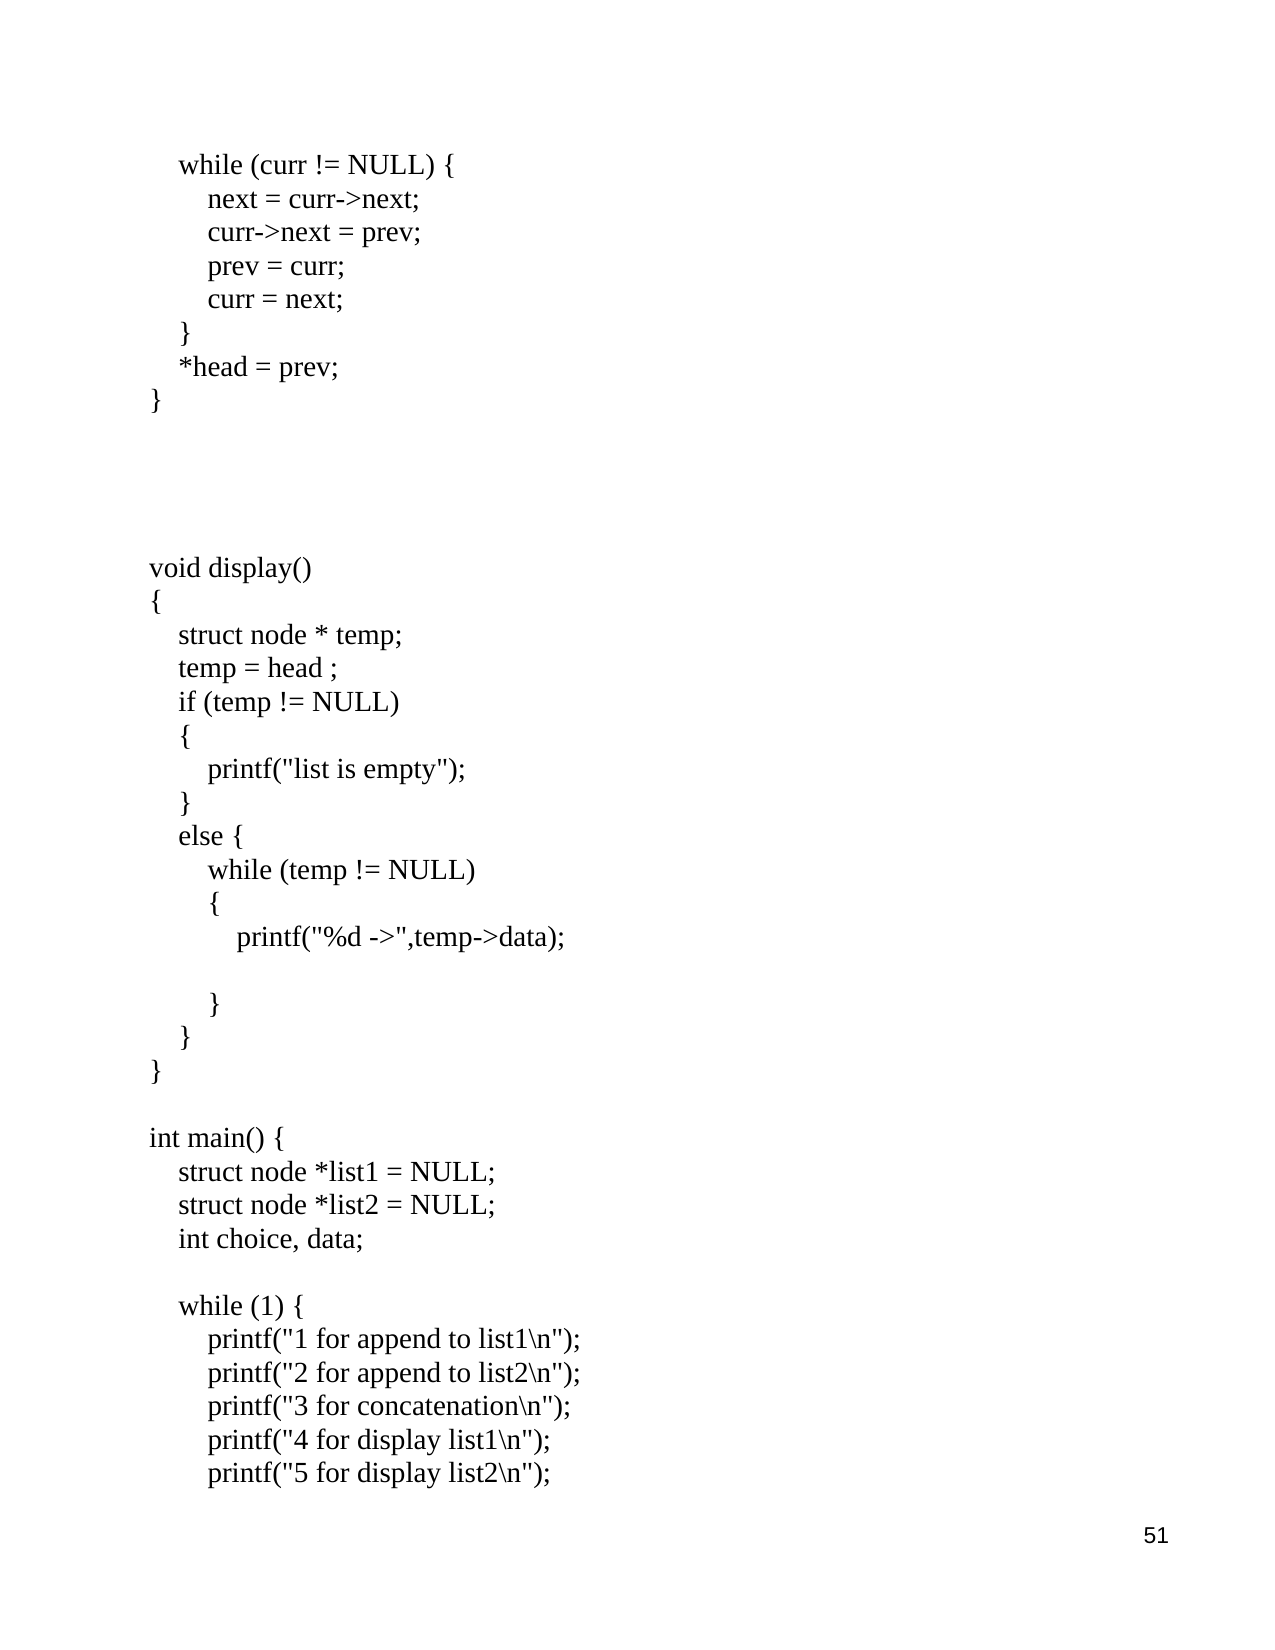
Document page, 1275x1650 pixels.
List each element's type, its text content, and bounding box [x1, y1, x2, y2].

text { [149, 583, 1169, 617]
text int main() { [149, 1120, 1169, 1154]
text printf("3 for concatenation\n"); [149, 1388, 1169, 1422]
text printf("%d ->",temp->data); [149, 919, 1169, 952]
text { [149, 718, 1169, 751]
text while (1) { [149, 1288, 1169, 1321]
text curr = next; [149, 282, 1169, 315]
text struct node * temp; [149, 617, 1169, 651]
text printf("1 for append to list1\n"); [149, 1321, 1169, 1355]
text } [149, 785, 1169, 818]
text printf("2 for append to list2\n"); [149, 1355, 1169, 1388]
text while (curr != NULL) { [149, 147, 1169, 181]
text struct node *list2 = NULL; [149, 1187, 1169, 1221]
text } [149, 315, 1169, 349]
text temp = head ; [149, 651, 1169, 684]
text } [149, 382, 1169, 416]
text printf("4 for display list1\n"); [149, 1422, 1169, 1456]
text else { [149, 818, 1169, 852]
text next = curr->next; [149, 181, 1169, 214]
text *head = prev; [149, 349, 1169, 382]
text struct node *list1 = NULL; [149, 1154, 1169, 1187]
text void display() [149, 550, 1169, 583]
text prev = curr; [149, 248, 1169, 282]
text int choice, data; [149, 1221, 1169, 1254]
text { [149, 885, 1169, 919]
text while (temp != NULL) [149, 852, 1169, 885]
text } [149, 1053, 1169, 1087]
text if (temp != NULL) [149, 684, 1169, 718]
text } [149, 1019, 1169, 1053]
text curr->next = prev; [149, 214, 1169, 248]
text printf("list is empty"); [149, 751, 1169, 785]
text } [149, 986, 1169, 1019]
text printf("5 for display list2\n"); [149, 1456, 1169, 1489]
